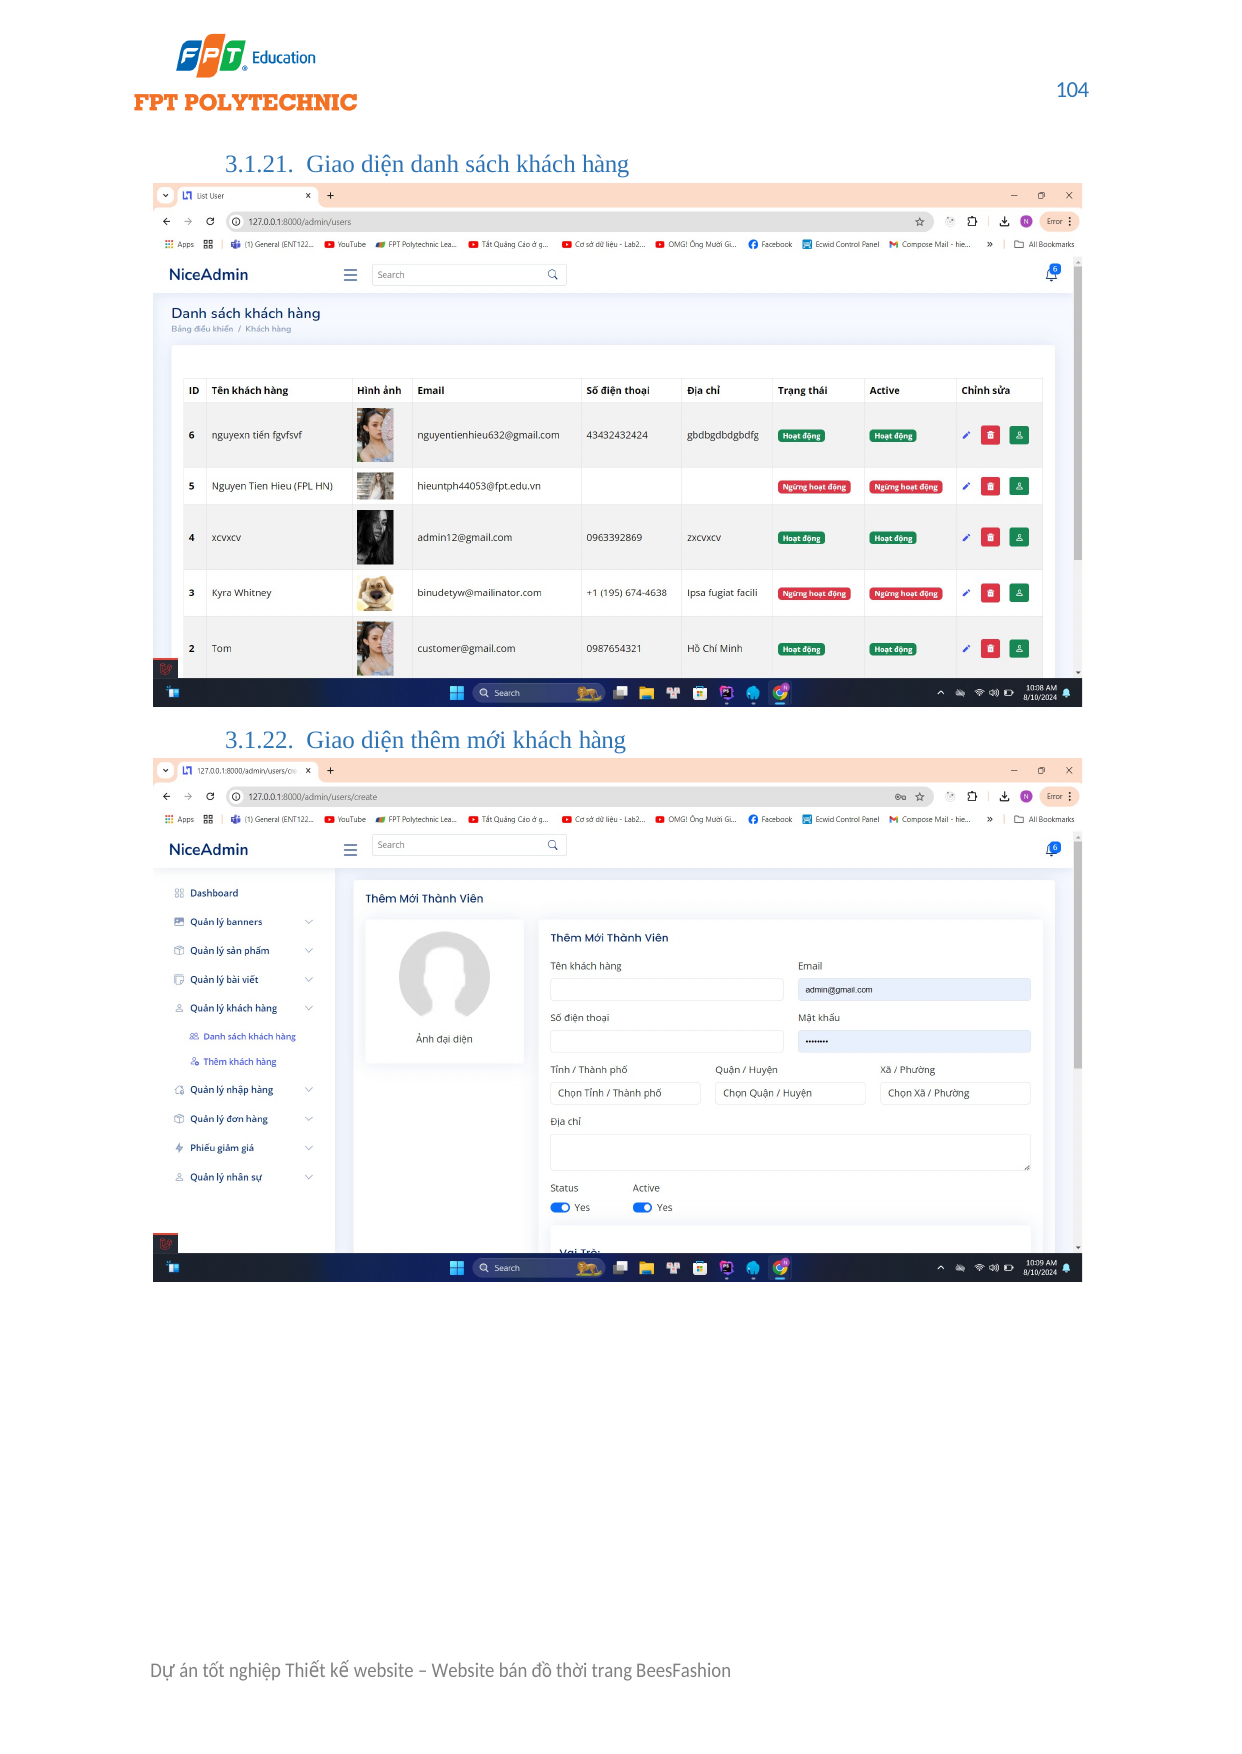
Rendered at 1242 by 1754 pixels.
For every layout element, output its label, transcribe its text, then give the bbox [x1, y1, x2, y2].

list Giao diện danh sách khách hàng [225, 149, 1242, 178]
picture [153, 183, 1083, 707]
picture [153, 758, 1083, 1282]
picture [126, 27, 364, 118]
